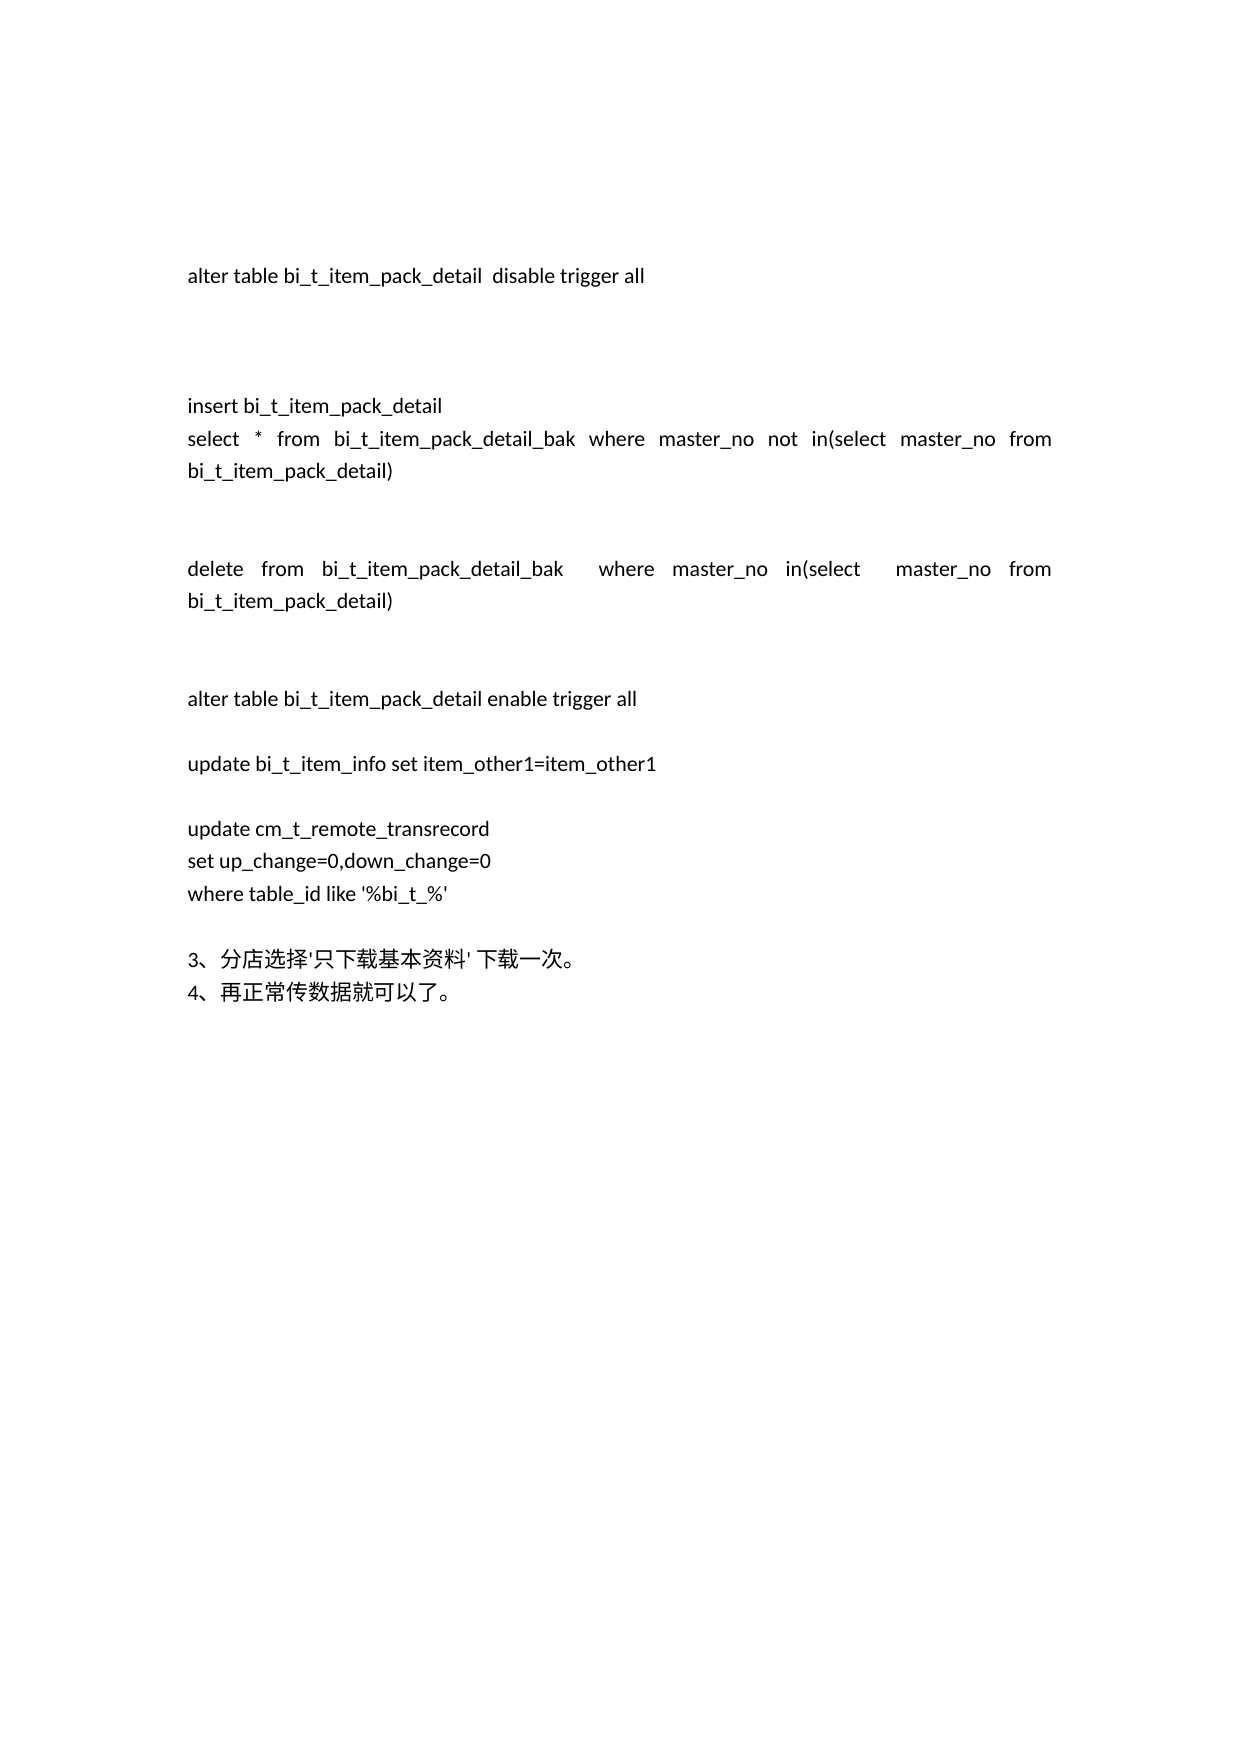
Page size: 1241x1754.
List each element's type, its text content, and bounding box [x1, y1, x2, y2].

text 4、再正常传数据就可以了。 [187, 974, 1053, 1007]
text where table_id like '%bi_t_%' [187, 877, 1053, 909]
text alter table bi_t_item_pack_detail disable trigger all [187, 259, 1053, 292]
text 3、分店选择'只下载基本资料' 下载一次。 [187, 942, 1053, 974]
text set up_change=0,down_change=0 [187, 844, 1053, 877]
text select * from bi_t_item_pack_detail_bak where master_no not in(select master_no from bi_t_item_pack_detail) [187, 422, 1053, 487]
text insert bi_t_item_pack_detail [187, 389, 1053, 422]
text update cm_t_remote_transrecord [187, 812, 1053, 844]
text alter table bi_t_item_pack_detail enable trigger all [187, 682, 1053, 714]
text update bi_t_item_info set item_other1=item_other1 [187, 747, 1053, 779]
text delete from bi_t_item_pack_detail_bak where master_no in(select master_no from bi_t_item_pack_detail) [187, 552, 1053, 617]
